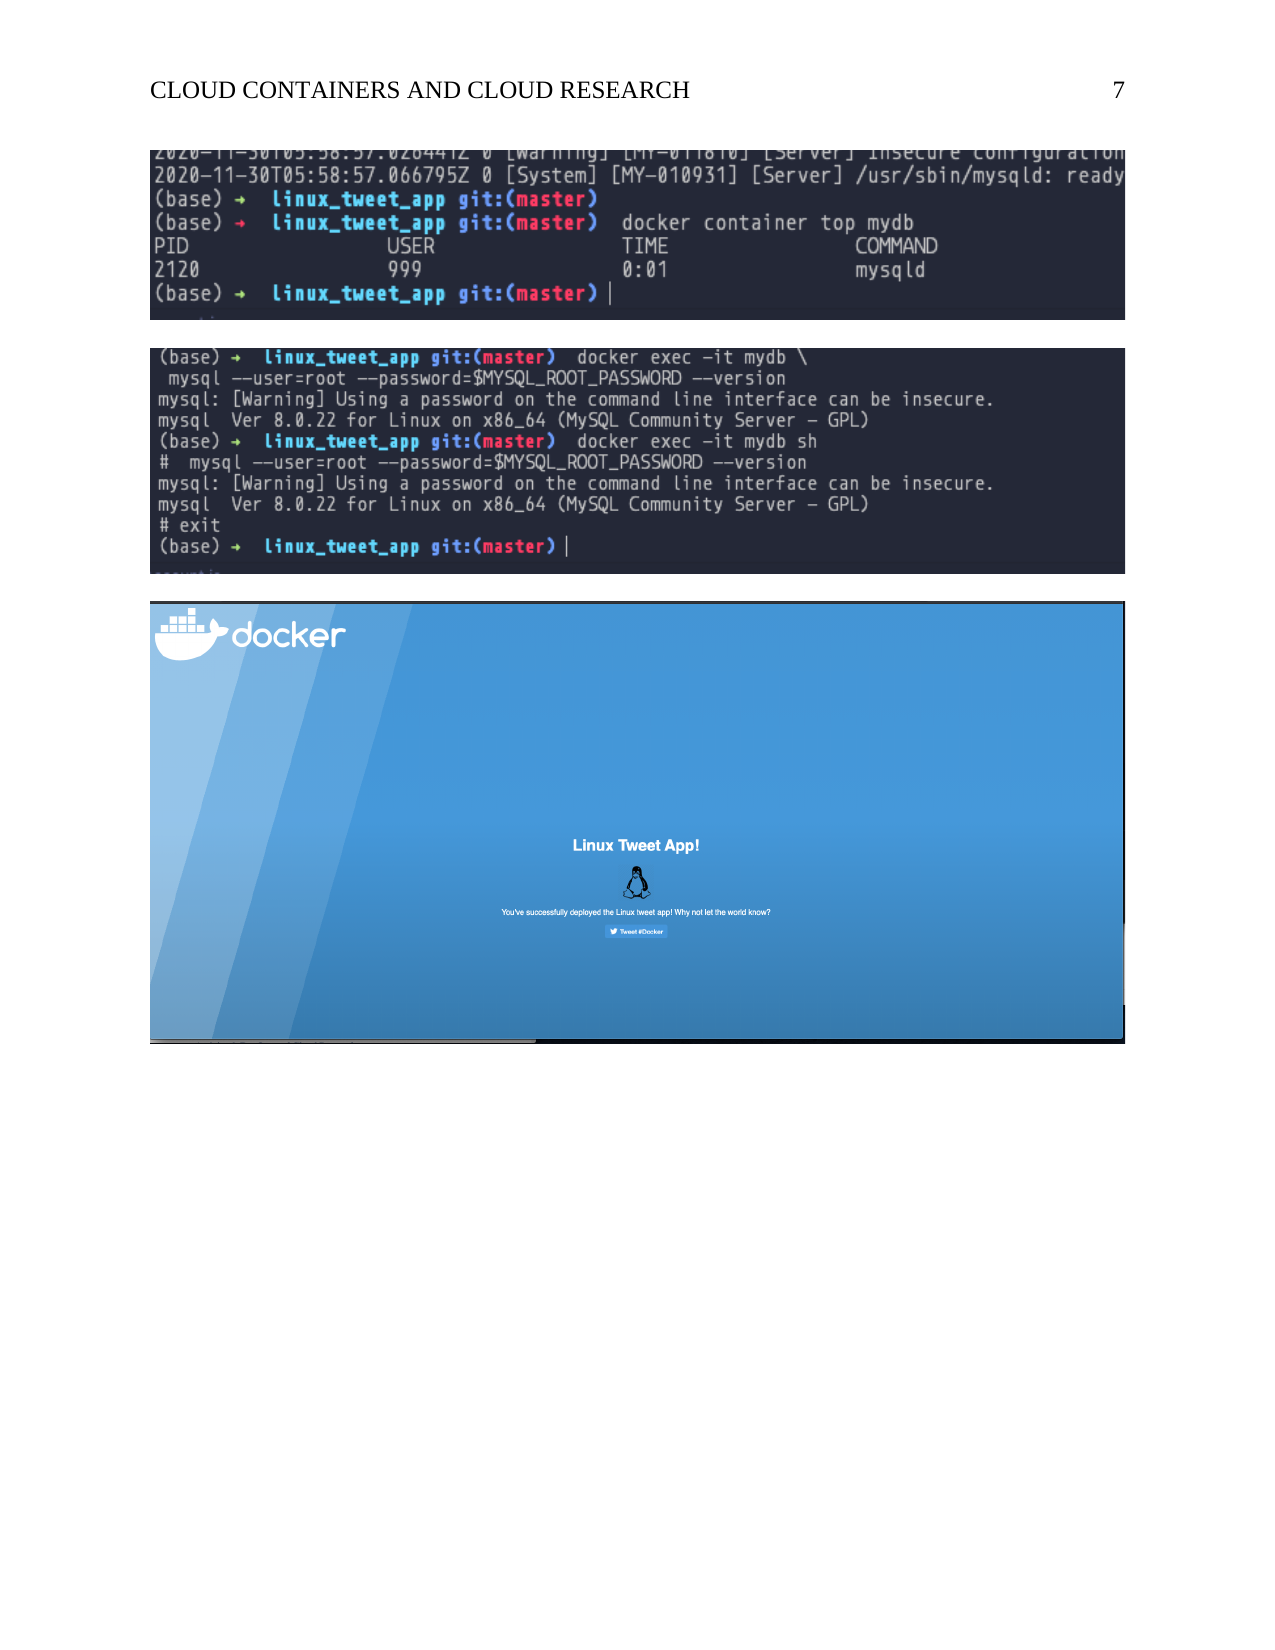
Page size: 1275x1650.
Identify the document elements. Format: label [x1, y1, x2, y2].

picture [150, 601, 1125, 1044]
picture [150, 348, 1125, 574]
picture [150, 150, 1125, 320]
